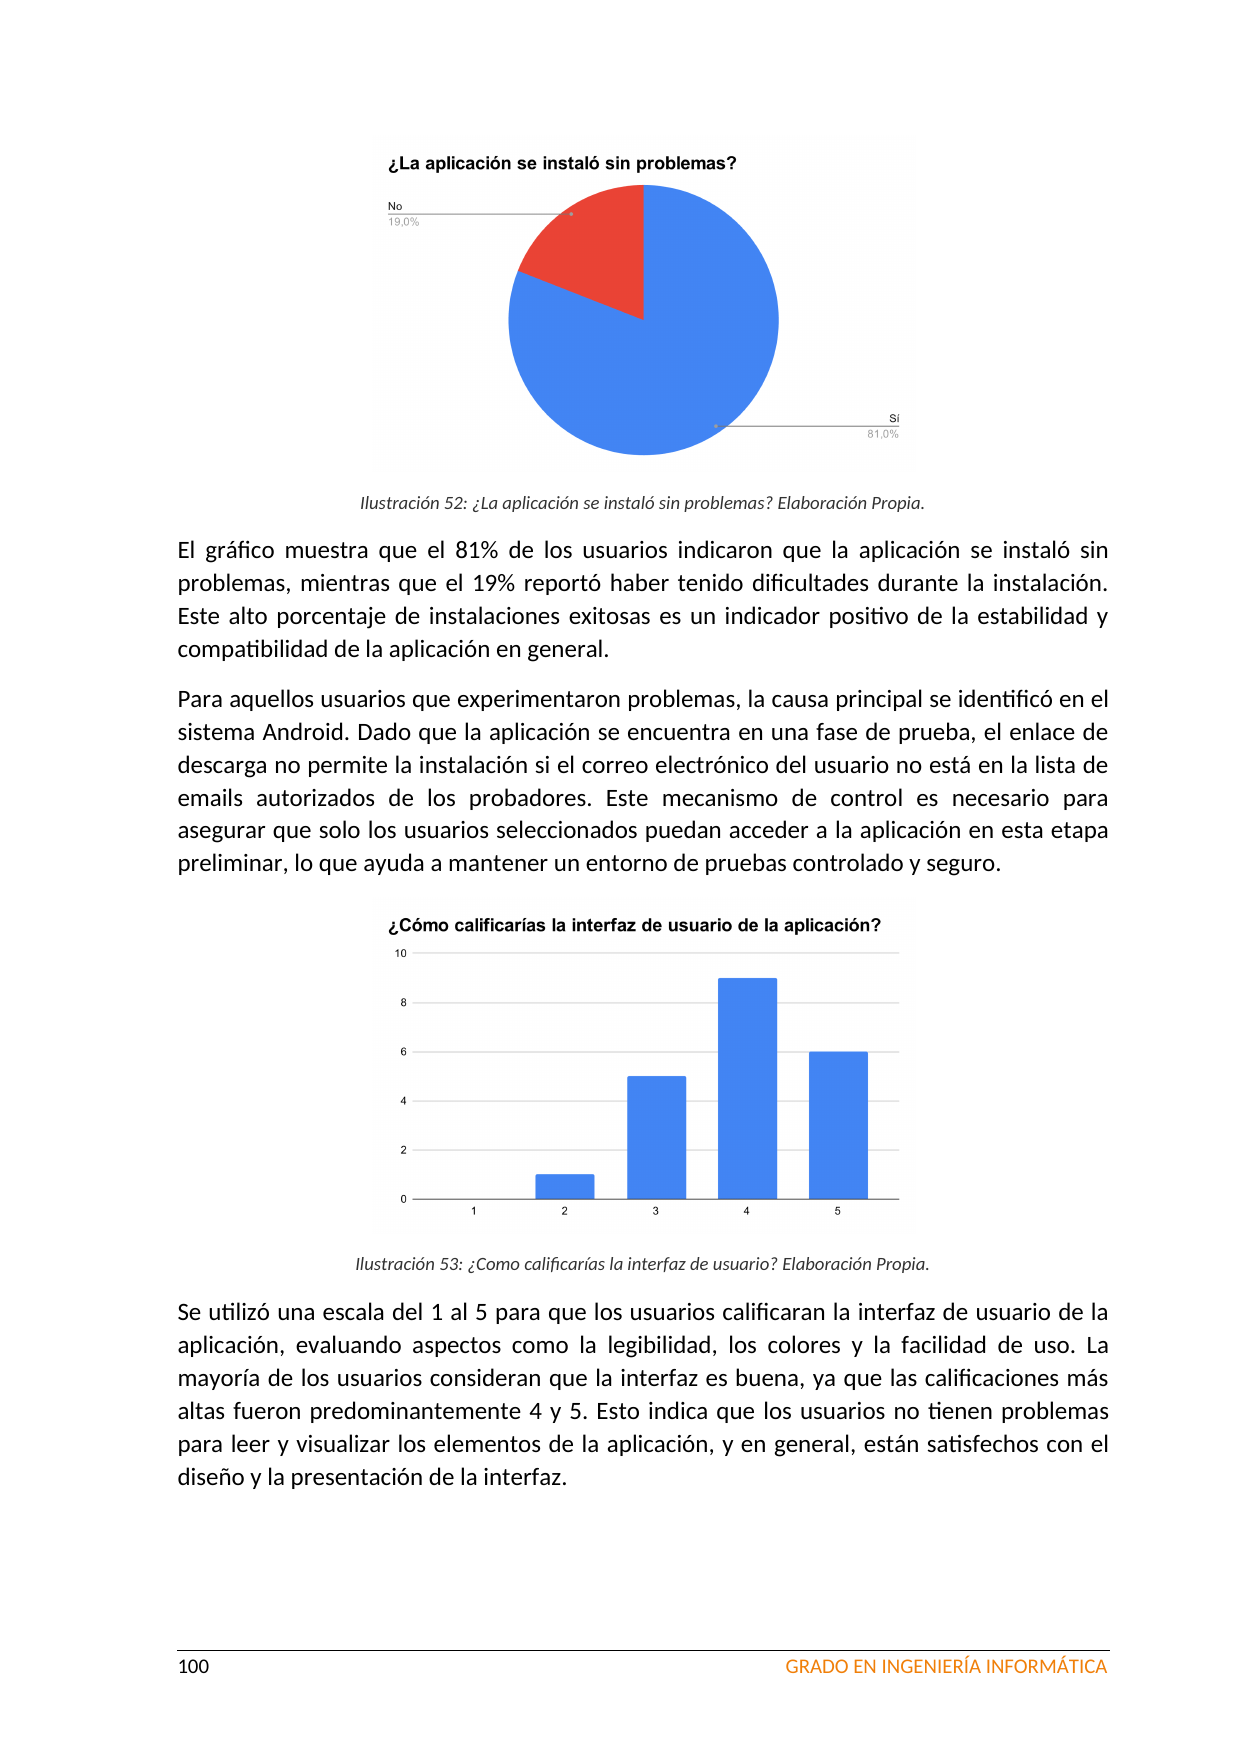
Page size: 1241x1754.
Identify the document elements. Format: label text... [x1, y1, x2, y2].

text Se utilizó una escala del 1 al 5 para que los usuarios calificaran la interfaz de usuario de la aplicación, evaluando aspectos como la legibilidad, los colores y la facilidad de uso. La mayoría de los usuarios consideran que la interfaz es buena, ya que las calificaciones más altas fueron predominantemente 4 y 5. Esto indica que los usuarios no tienen problemas para leer y visualizar los elementos de la aplicación, y en general, están satisfechos con el diseño y la presentación de la interfaz. [177, 1296, 1110, 1491]
picture [371, 135, 916, 472]
text Ilustración 53: ¿Como calificarías la interfaz de usuario? Elaboración Propia. [177, 1252, 1110, 1275]
picture [371, 897, 916, 1234]
text Ilustración 52: ¿La aplicación se instaló sin problemas? Elaboración Propia. [177, 491, 1110, 514]
text Para aquellos usuarios que experimentaron problemas, la causa principal se identificó en el sistema Android. Dado que la aplicación se encuentra en una fase de prueba, el enlace de descarga no permite la instalación si el correo electrónico del usuario no está en la lista de emails autorizados de los probadores. Este mecanismo de control es necesario para asegurar que solo los usuarios seleccionados puedan acceder a la aplicación en esta etapa preliminar, lo que ayuda a mantener un entorno de pruebas controlado y seguro. [177, 683, 1110, 878]
text El gráfico muestra que el 81% de los usuarios indicaron que la aplicación se instaló sin problemas, mientras que el 19% reportó haber tenido dificultades durante la instalación. Este alto porcentaje de instalaciones exitosas es un indicador positivo de la estabilidad y compatibilidad de la aplicación en general. [177, 535, 1110, 664]
